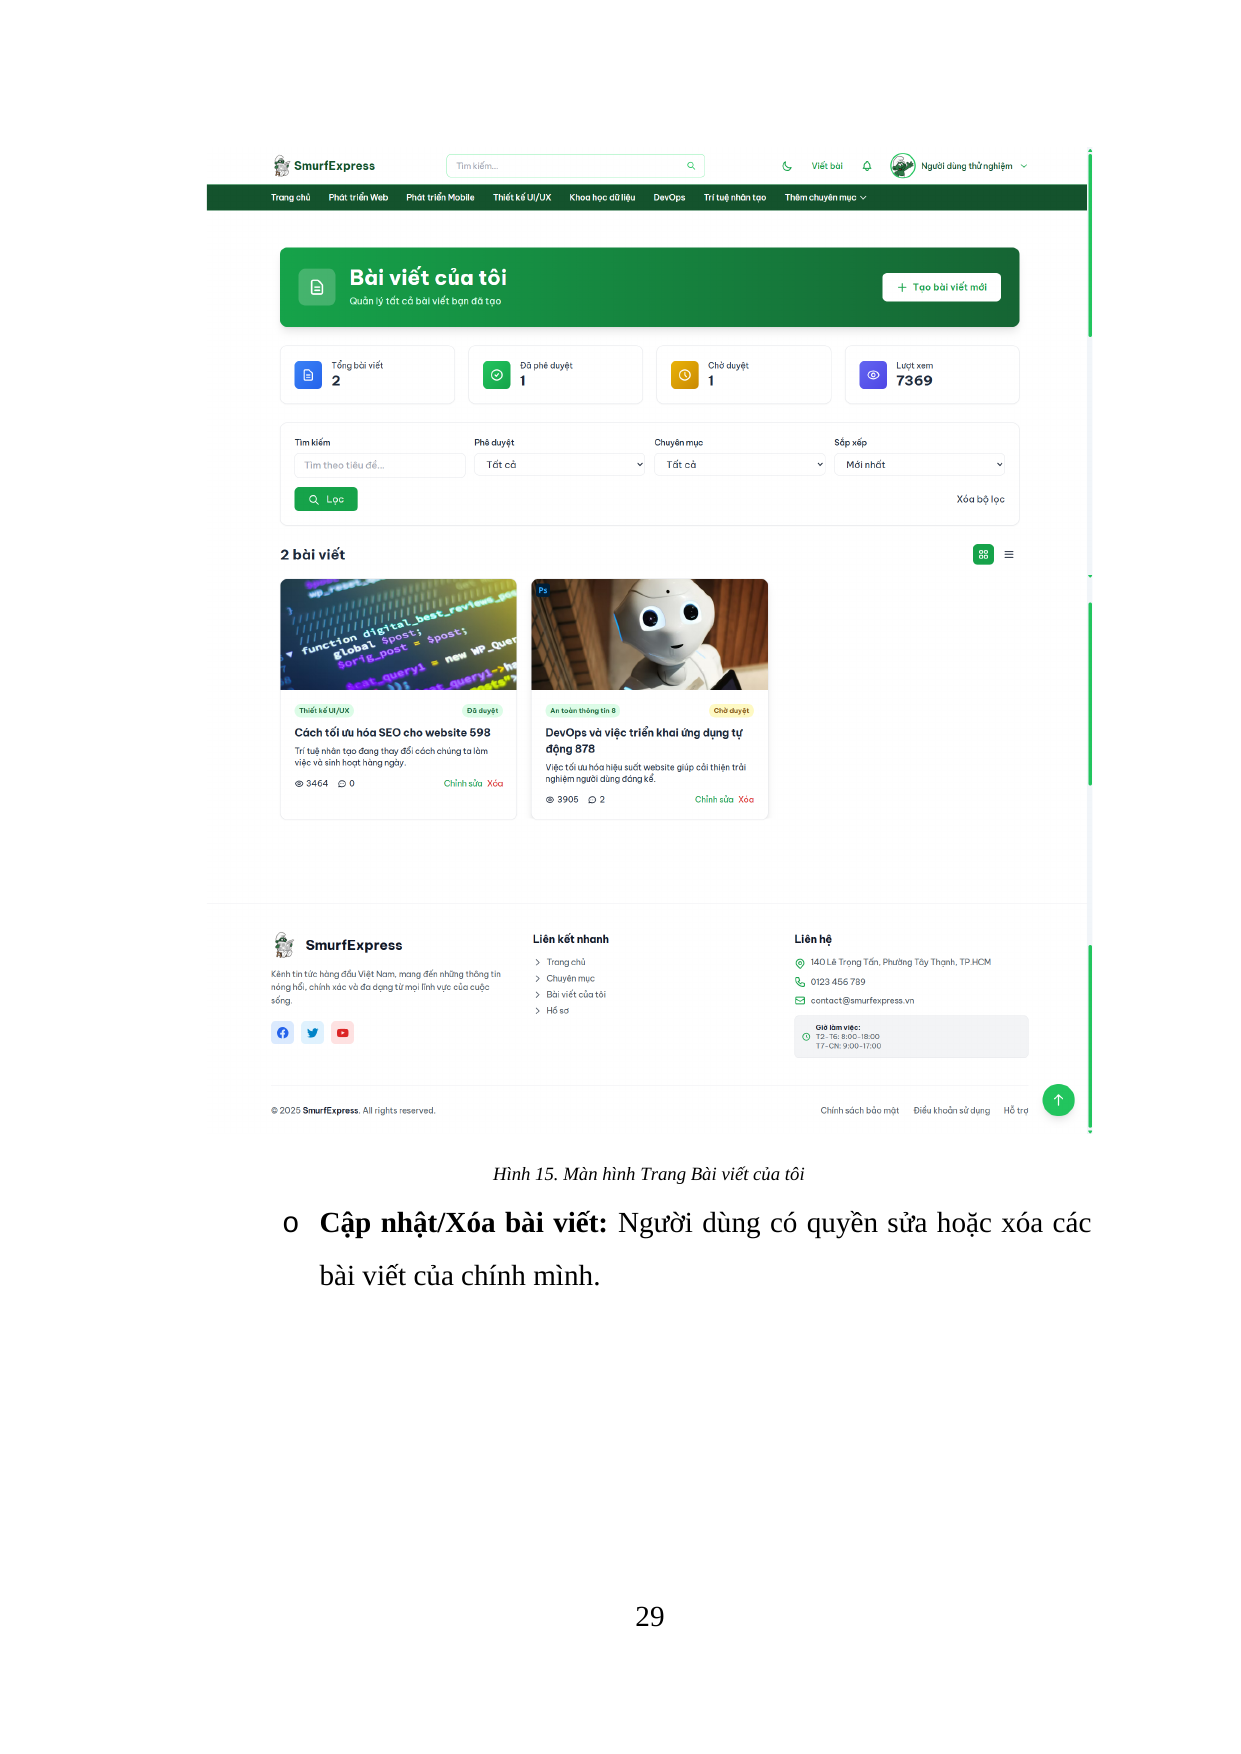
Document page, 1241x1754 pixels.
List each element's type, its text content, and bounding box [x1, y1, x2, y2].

picture [206, 147, 1093, 1134]
list Cập nhật/Xóa bài viết: Người dùng có quyền sửa hoặc xóa các bài viết của chính mình. [282, 1205, 1092, 1292]
text Hình 15. Màn hình Trang Bài viết của tôi [207, 1163, 1092, 1184]
